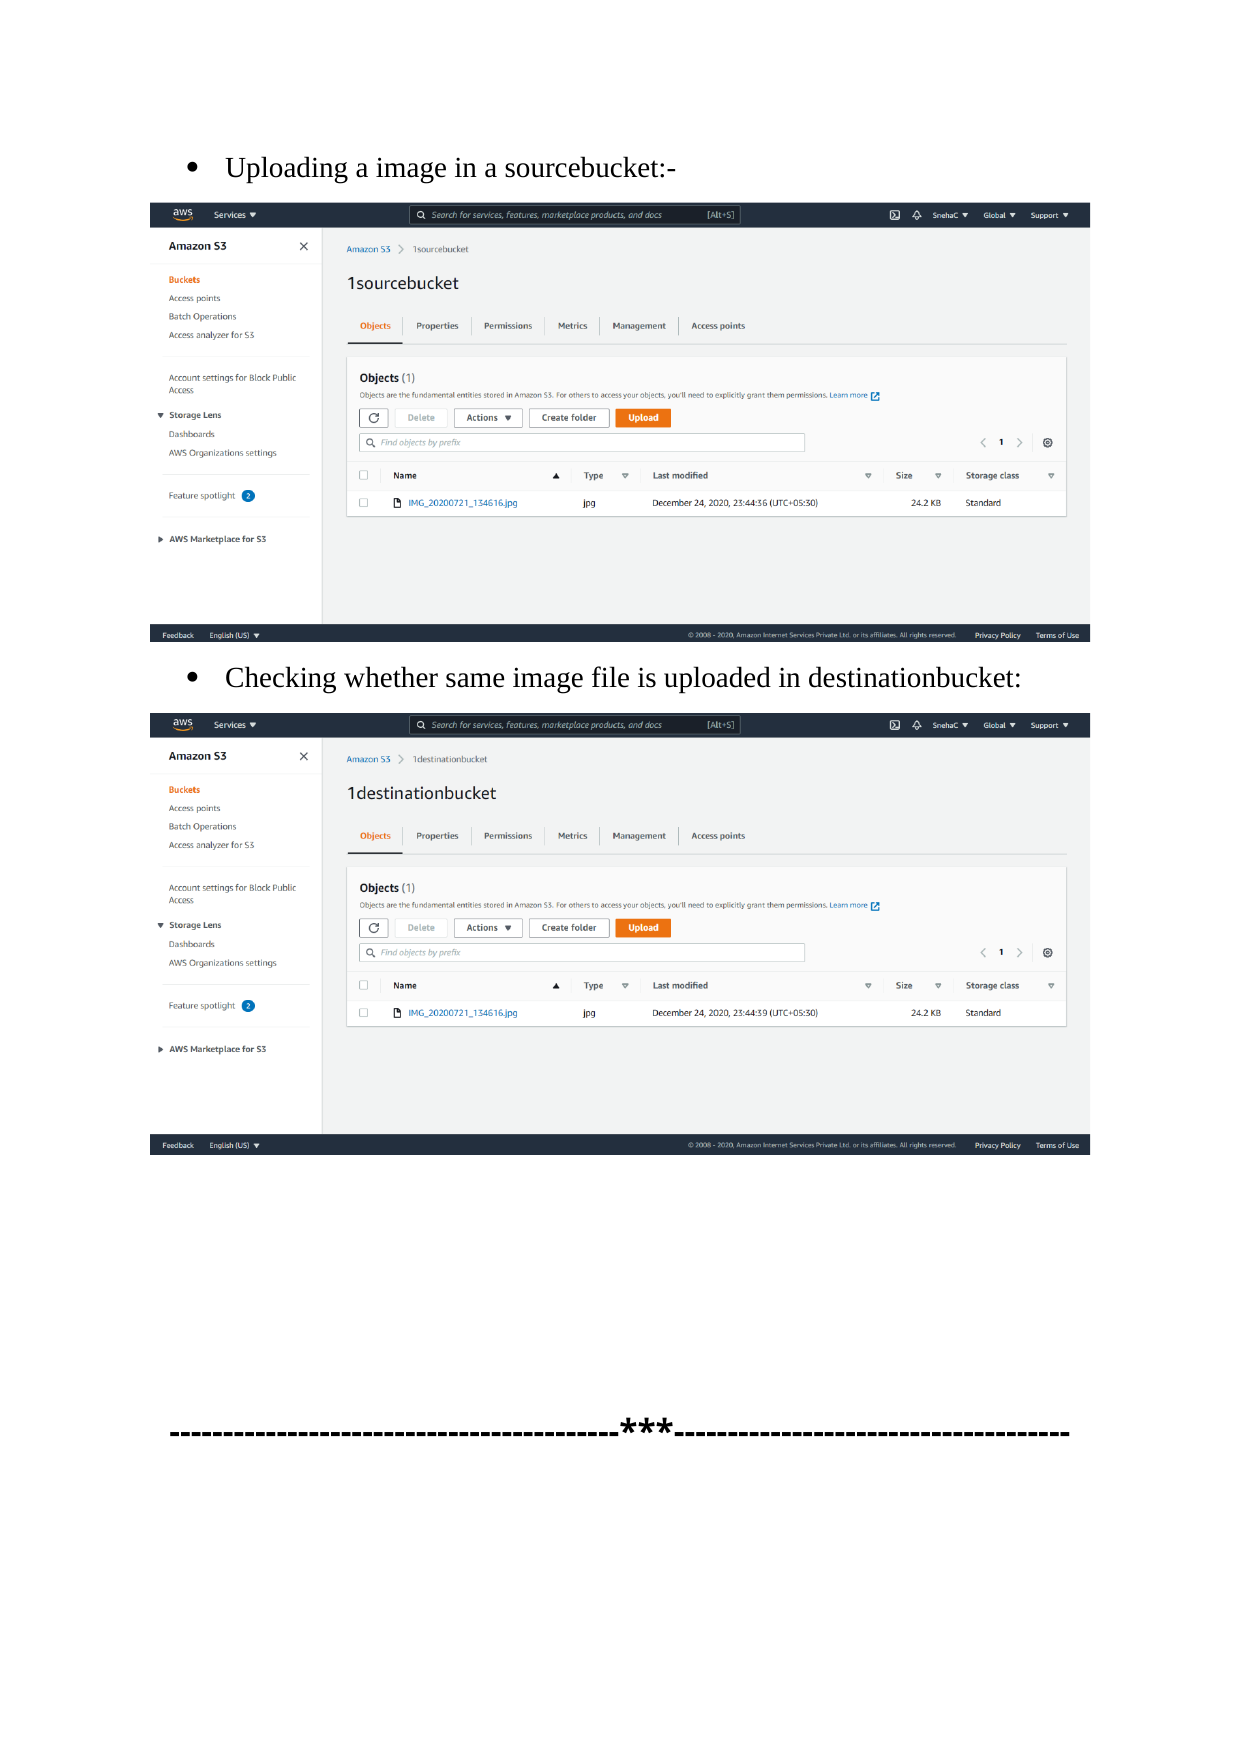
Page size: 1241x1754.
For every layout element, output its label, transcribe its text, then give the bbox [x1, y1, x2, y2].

picture [150, 713, 1091, 1155]
list Uploading a image in a sourcebucket:- [187, 150, 1090, 184]
picture [150, 202, 1091, 642]
text ------------------------------------------***------------------------------------- [150, 1407, 1090, 1453]
list Checking whether same image file is uploaded in destinationbucket: [187, 660, 1090, 694]
